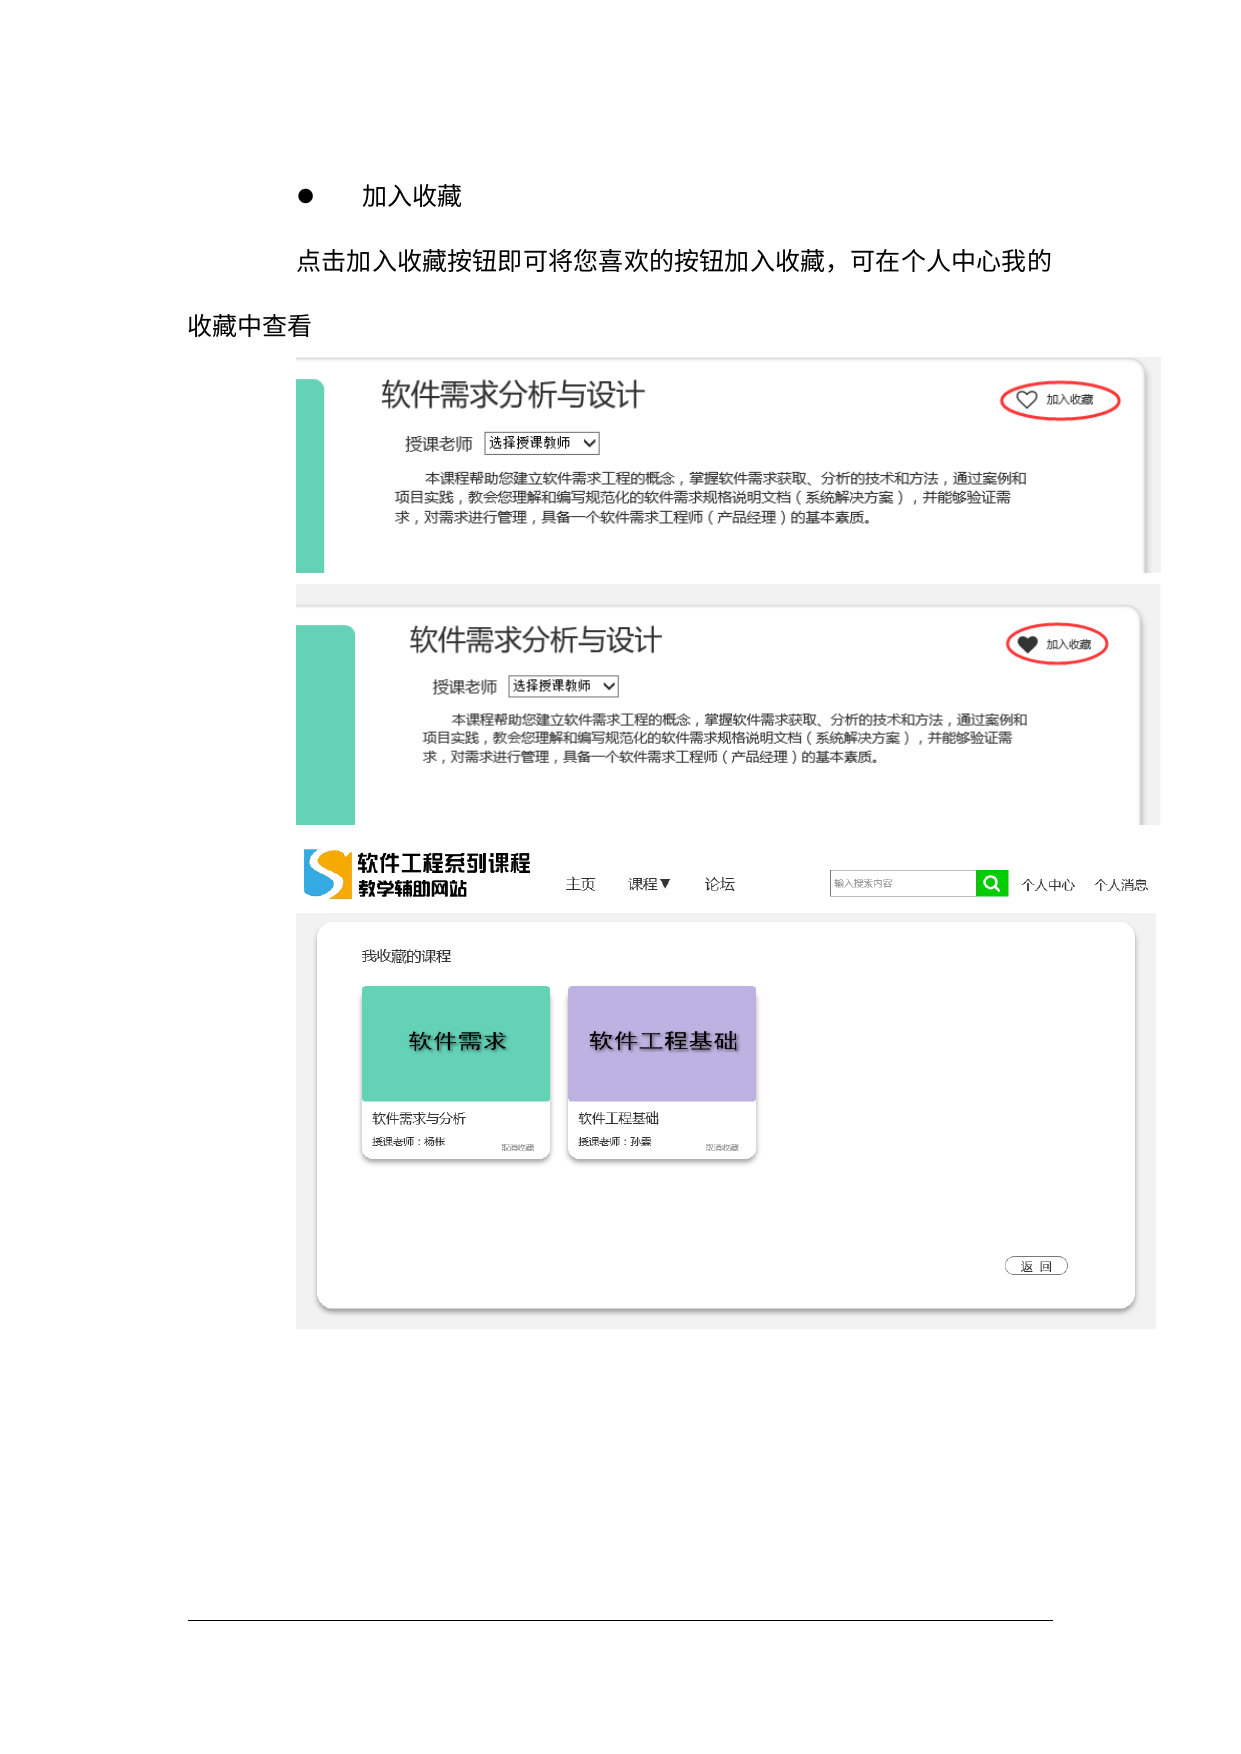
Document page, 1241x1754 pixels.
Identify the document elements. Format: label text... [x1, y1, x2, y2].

subtitle 加入收藏 [187, 162, 1053, 227]
picture [296, 584, 1161, 825]
text 点击加入收藏按钮即可将您喜欢的按钮加入收藏，可在个人中心我的收藏中查看 [187, 227, 1053, 357]
picture [296, 357, 1161, 573]
picture [296, 844, 1157, 1329]
